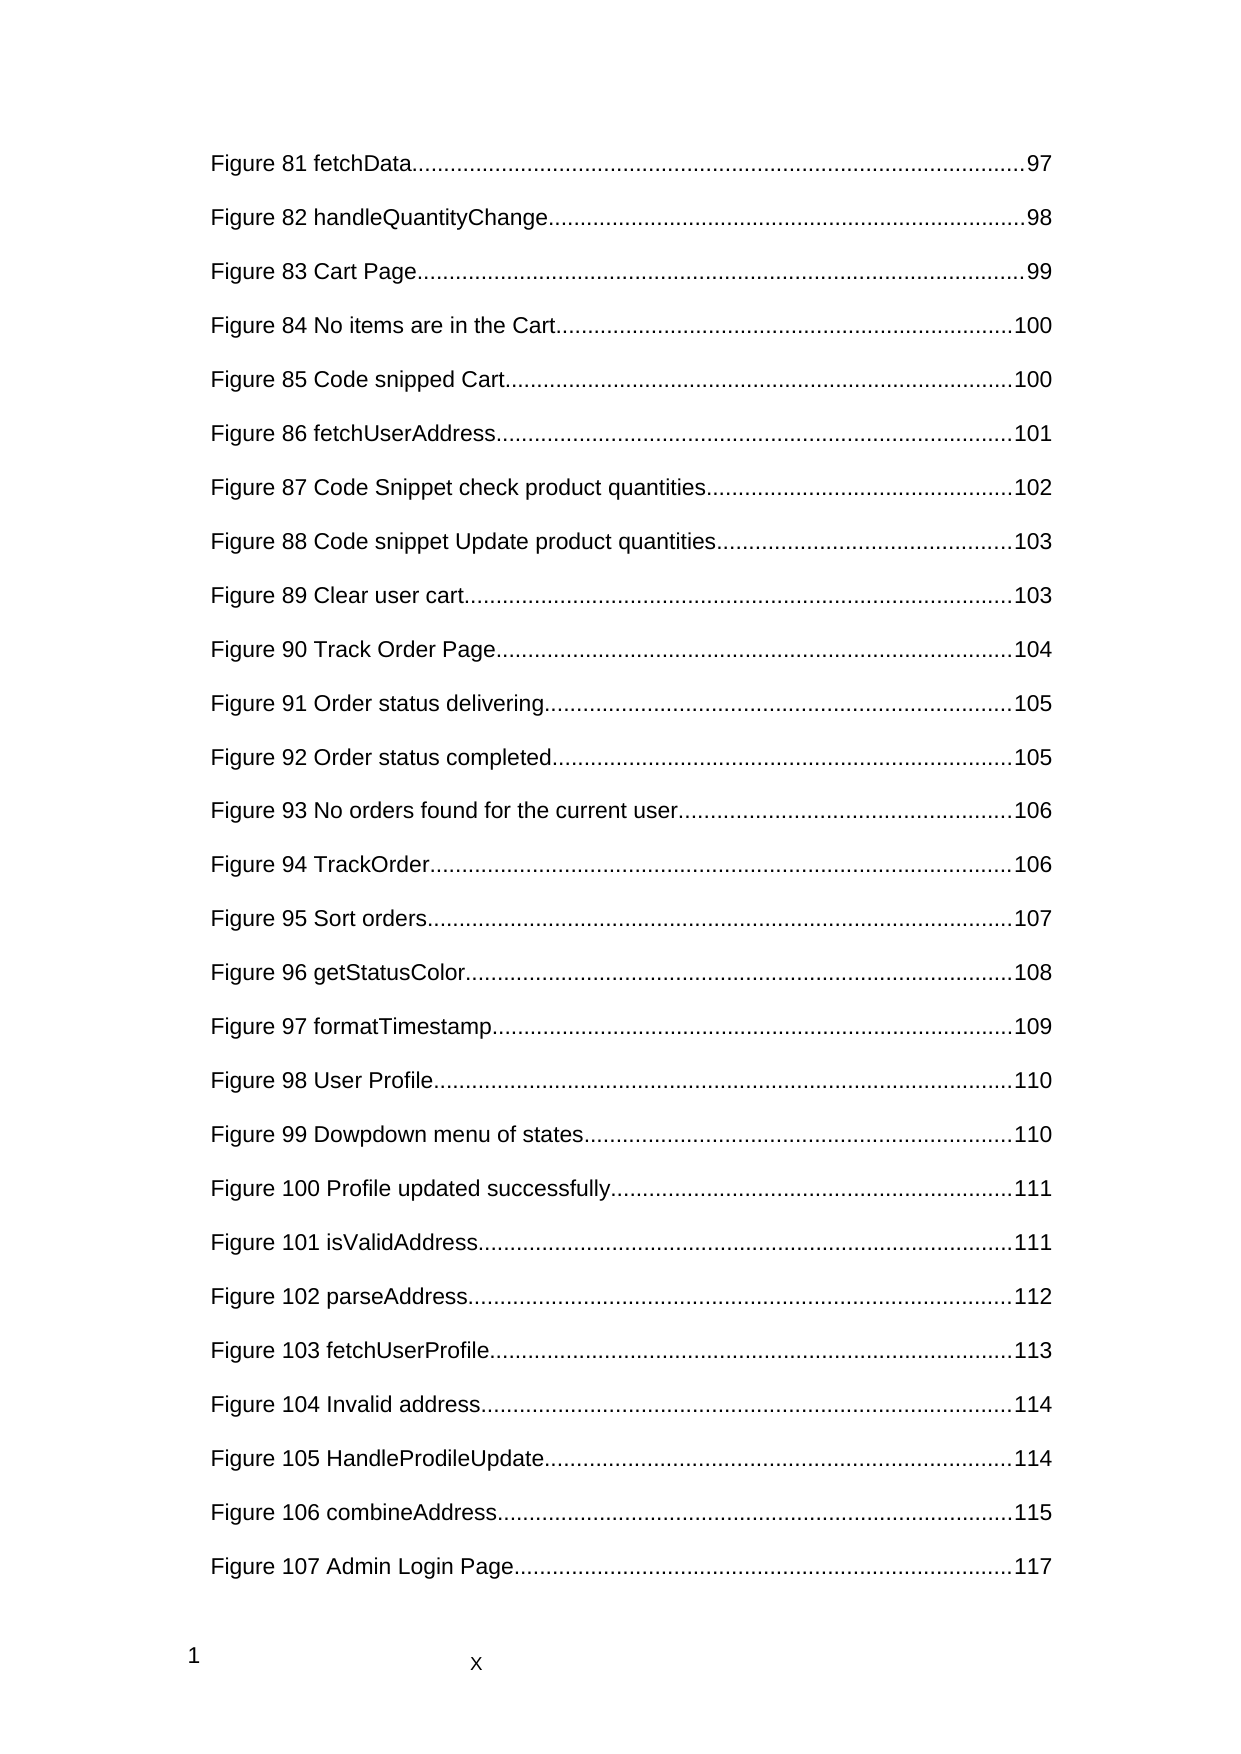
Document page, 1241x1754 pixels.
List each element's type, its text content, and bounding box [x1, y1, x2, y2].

text Figure 101 isValidAddress 111 [210, 1229, 1053, 1256]
text Figure 96 getStatusColor 108 [210, 959, 1053, 986]
text Figure 102 parseAddress 112 [210, 1283, 1053, 1309]
text Figure 94 TrackOrder 106 [210, 851, 1053, 878]
text Figure 86 fetchUserAddress 101 [210, 420, 1053, 446]
text Figure 107 Admin Login Page 117 [210, 1553, 1053, 1579]
text Figure 97 formatTimestamp 109 [210, 1013, 1053, 1040]
text Figure 84 No items are in the Cart 100 [210, 312, 1053, 338]
text Figure 93 No orders found for the current user 106 [210, 797, 1053, 824]
text Figure 90 Track Order Page 104 [210, 636, 1053, 662]
text Figure 104 Invalid address 114 [210, 1391, 1053, 1417]
text Figure 81 fetchData 97 [210, 150, 1053, 176]
text Figure 103 fetchUserProfile 113 [210, 1337, 1053, 1363]
text Figure 95 Sort orders 107 [210, 905, 1053, 932]
text Figure 106 combineAddress 115 [210, 1499, 1053, 1525]
text Figure 98 User Profile 110 [210, 1067, 1053, 1094]
text Figure 87 Code Snippet check product quantities 102 [210, 474, 1053, 500]
text Figure 105 HandleProdileUpdate 114 [210, 1445, 1053, 1471]
text Figure 100 Profile updated successfully 111 [210, 1175, 1053, 1202]
text Figure 99 Dowpdown menu of states 110 [210, 1121, 1053, 1148]
text Figure 89 Clear user cart 103 [210, 582, 1053, 608]
text Figure 83 Cart Page 99 [210, 258, 1053, 284]
text Figure 82 handleQuantityChange 98 [210, 204, 1053, 230]
text Figure 85 Code snipped Cart 100 [210, 366, 1053, 392]
text Figure 88 Code snippet Update product quantities 103 [210, 528, 1053, 554]
text Figure 92 Order status completed 105 [210, 743, 1053, 770]
text Figure 91 Order status delivering 105 [210, 689, 1053, 716]
